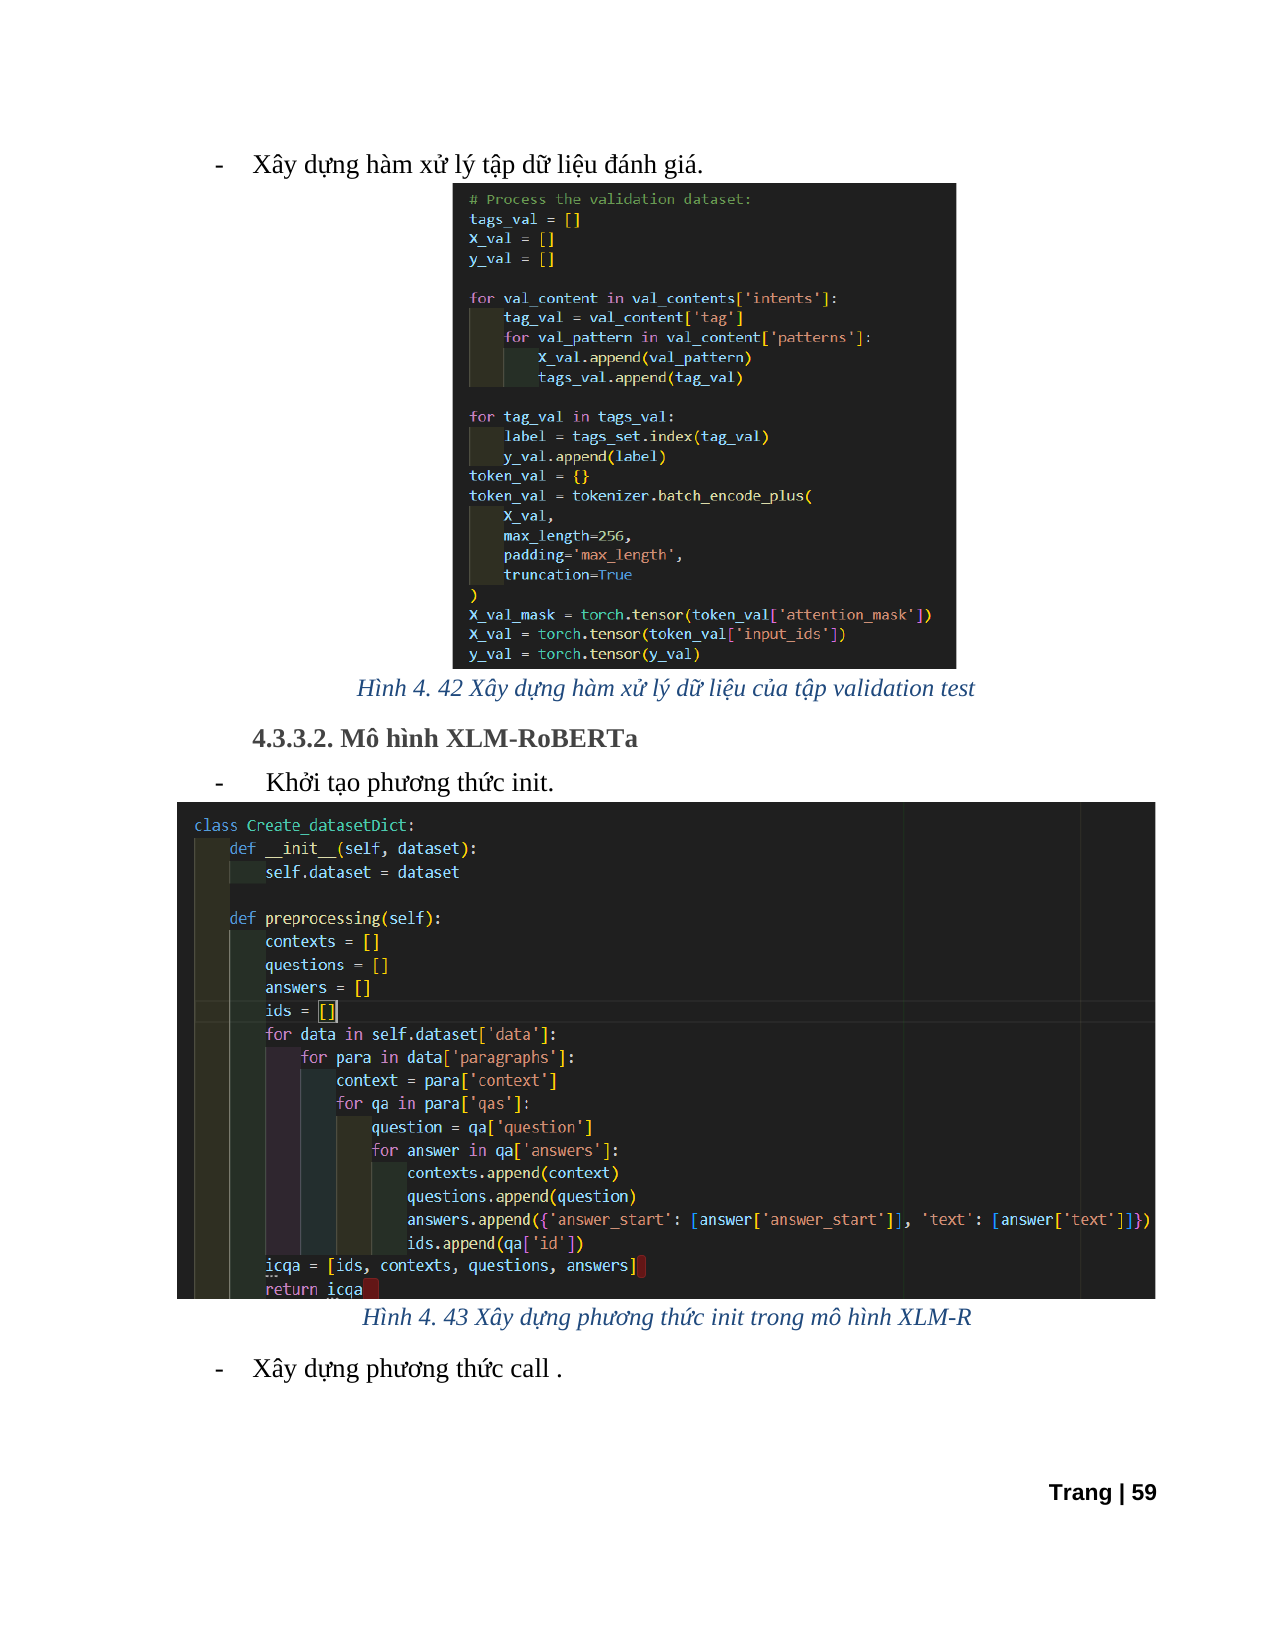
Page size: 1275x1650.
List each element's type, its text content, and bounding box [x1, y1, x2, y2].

picture [452, 183, 957, 669]
text Hình 4. 42 Xây dựng hàm xử lý dữ liệu của tập validation test [177, 673, 1157, 701]
list Xây dựng phương thức call . [214, 1352, 1157, 1383]
text Hình 4. 43 Xây dựng phương thức init trong mô hình XLM-R [177, 1302, 1157, 1331]
list Khởi tạo phương thức init. [214, 766, 1157, 797]
list Xây dựng hàm xử lý tập dữ liệu đánh giá. [214, 148, 1157, 179]
subtitle 4.3.3.2. Mô hình XLM-RoBERTa [177, 722, 1157, 753]
picture [177, 802, 1156, 1299]
